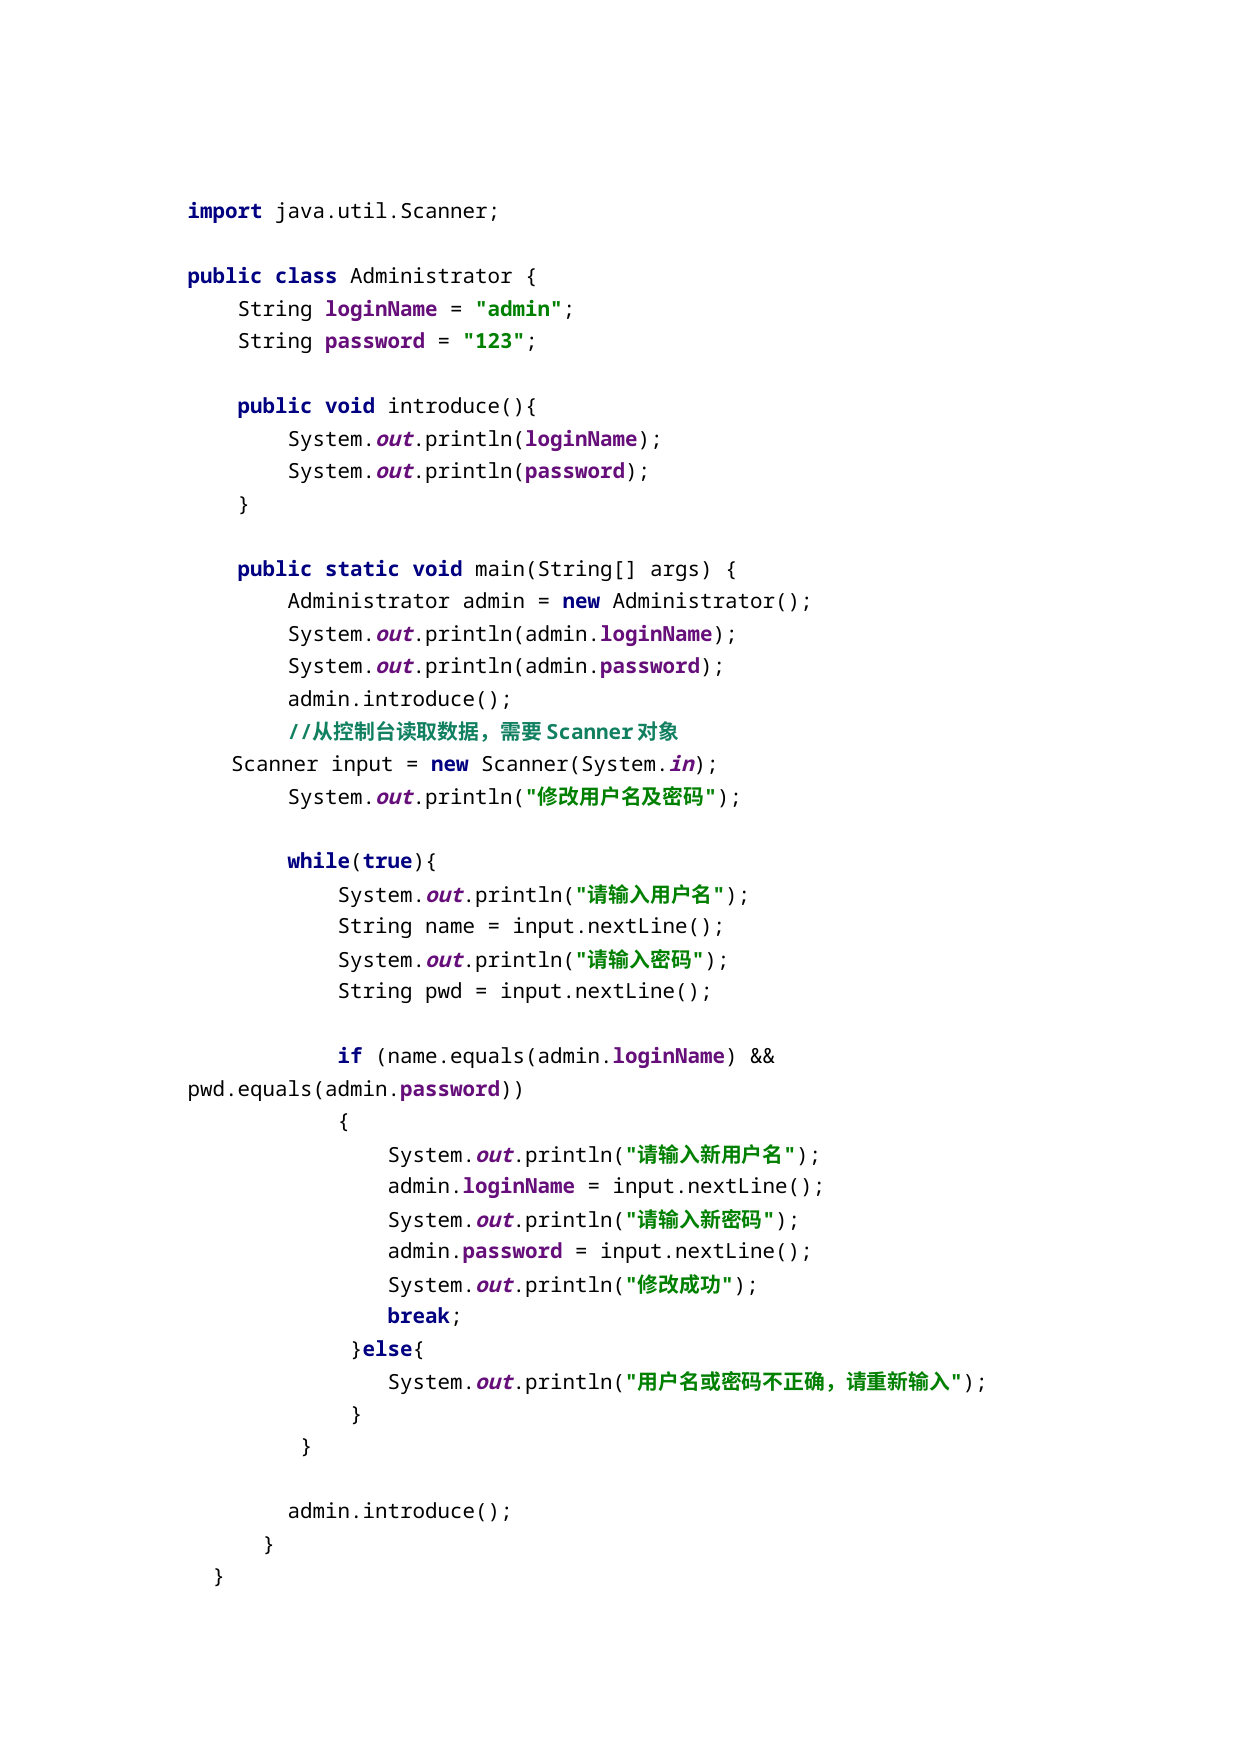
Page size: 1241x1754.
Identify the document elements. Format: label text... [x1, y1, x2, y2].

text import java.util.Scanner; public class Administrator { String loginName = "admin"; String password = "123"; public void introduce(){ System.out.println(loginName); System.out.println(password); } public static void main(String[] args) { Administrator admin = new Administrator(); System.out.println(admin.loginName); System.out.println(admin.password); admin.introduce(); //从控制台读取数据，需要Scanner对象 Scanner input = new Scanner(System.in); System.out.println("修改用户名及密码"); while(true){ System.out.println("请输入用户名"); String name = input.nextLine(); System.out.println("请输入密码"); String pwd = input.nextLine(); if (name.equals(admin.loginName) && pwd.equals(admin.password)) [187, 194, 1053, 1104]
text { System.out.println("请输入新用户名"); admin.loginName = input.nextLine(); System.out.println("请输入新密码"); admin.password = input.nextLine(); System.out.println("修改成功"); break; }else{ System.out.println("用户名或密码不正确，请重新输入"); } } admin.introduce(); } } [187, 1104, 1053, 1592]
